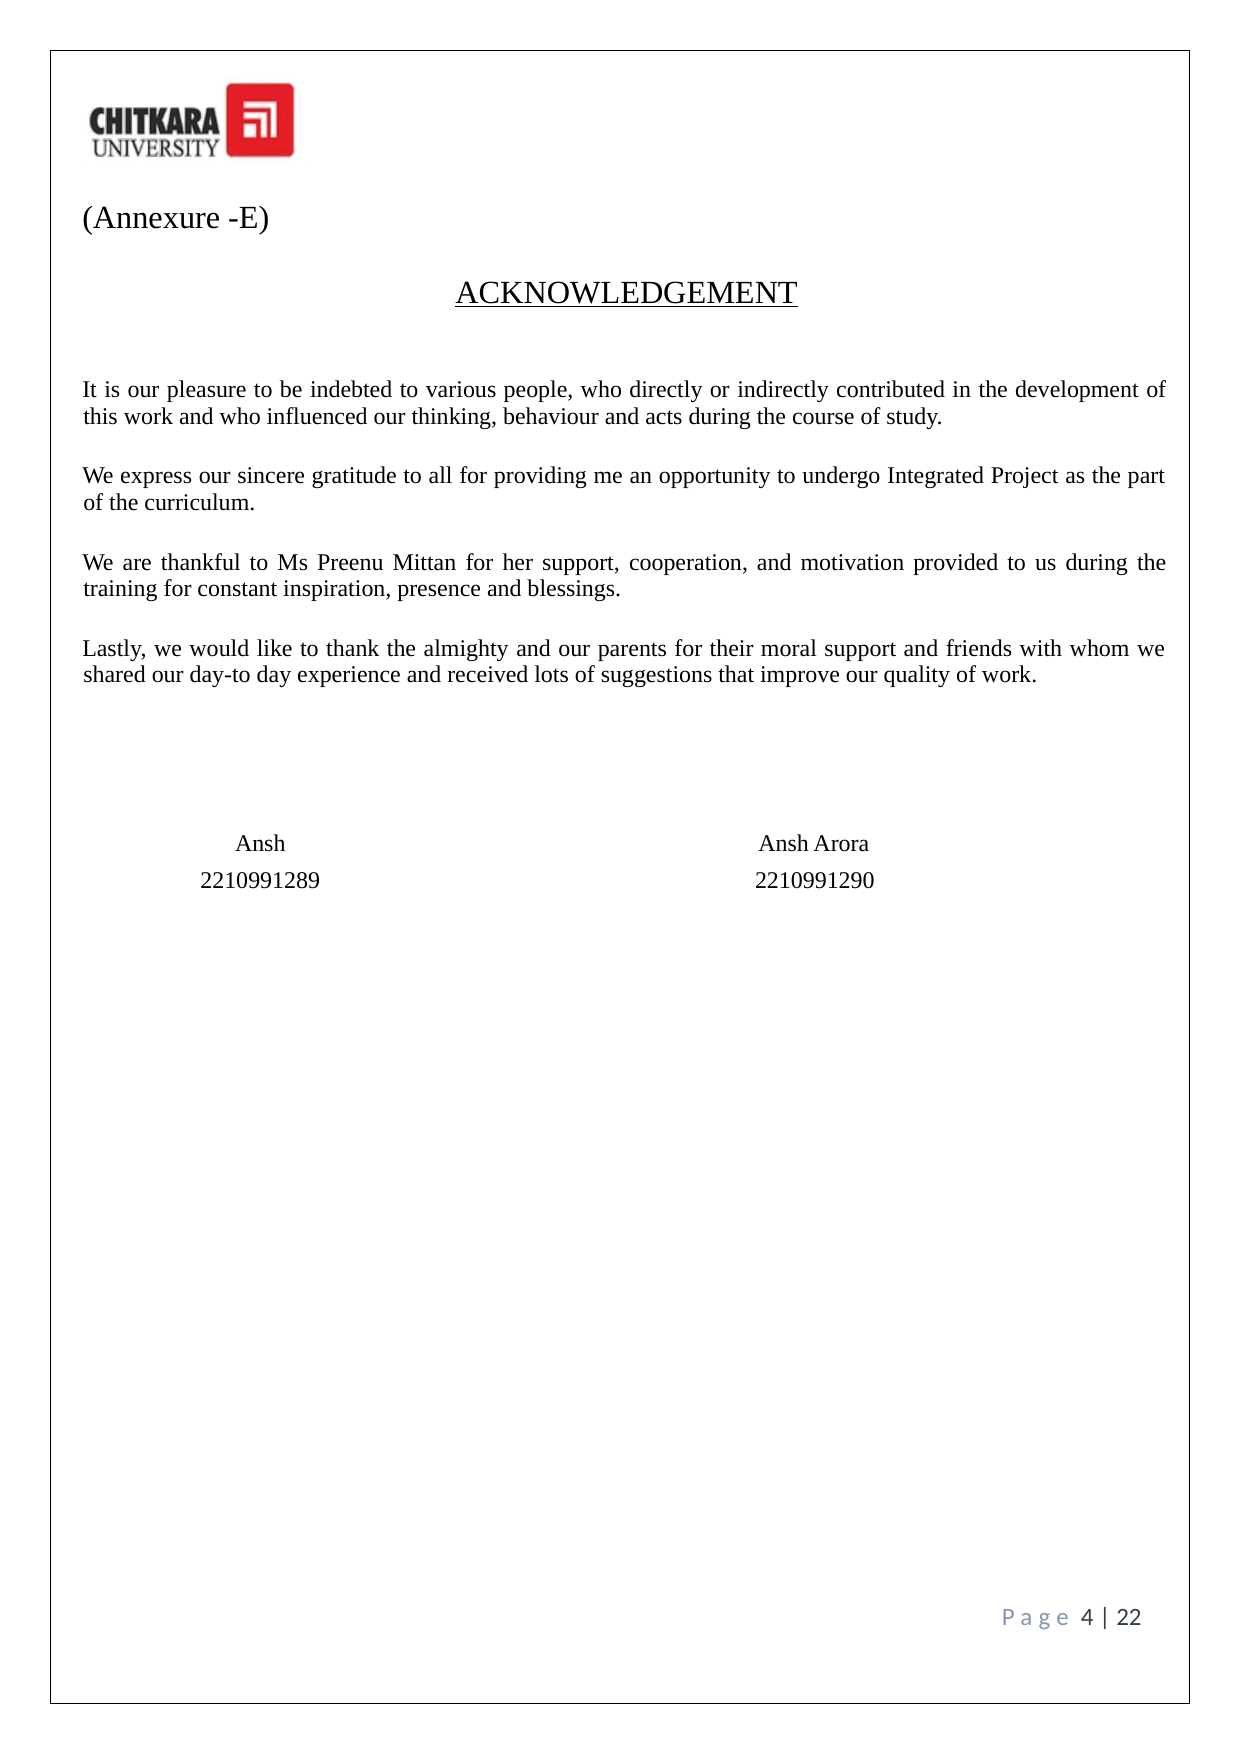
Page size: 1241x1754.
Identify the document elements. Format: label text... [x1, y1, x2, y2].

table_header Ansh Arora [436, 829, 1189, 861]
table_header Ansh [84, 829, 436, 861]
text ACKNOWLEDGEMENT [96, 273, 1157, 311]
picture [67, 77, 312, 165]
table_cell 2210991290 [436, 861, 1189, 893]
text We are thankful to Ms Preenu Mittan for her support, cooperation, and motivation provided to us during the training for constant inspiration, presence and blessings. [82, 549, 1168, 602]
text We express our sincere gratitude to all for providing me an opportunity to undergo Integrated Project as the part of the curriculum. [82, 463, 1168, 516]
text Lastly, we would like to thank the almighty and our parents for their moral support and friends with whom we shared our day-to day experience and received lots of suggestions that improve our quality of work. [82, 635, 1168, 688]
text It is our pleasure to be indebted to various people, who directly or indirectly contributed in the development of this work and who influenced our thinking, behaviour and acts during the course of study. [82, 377, 1168, 430]
table_cell 2210991289 [84, 861, 436, 893]
subtitle (Annexure -E) [82, 198, 1168, 235]
